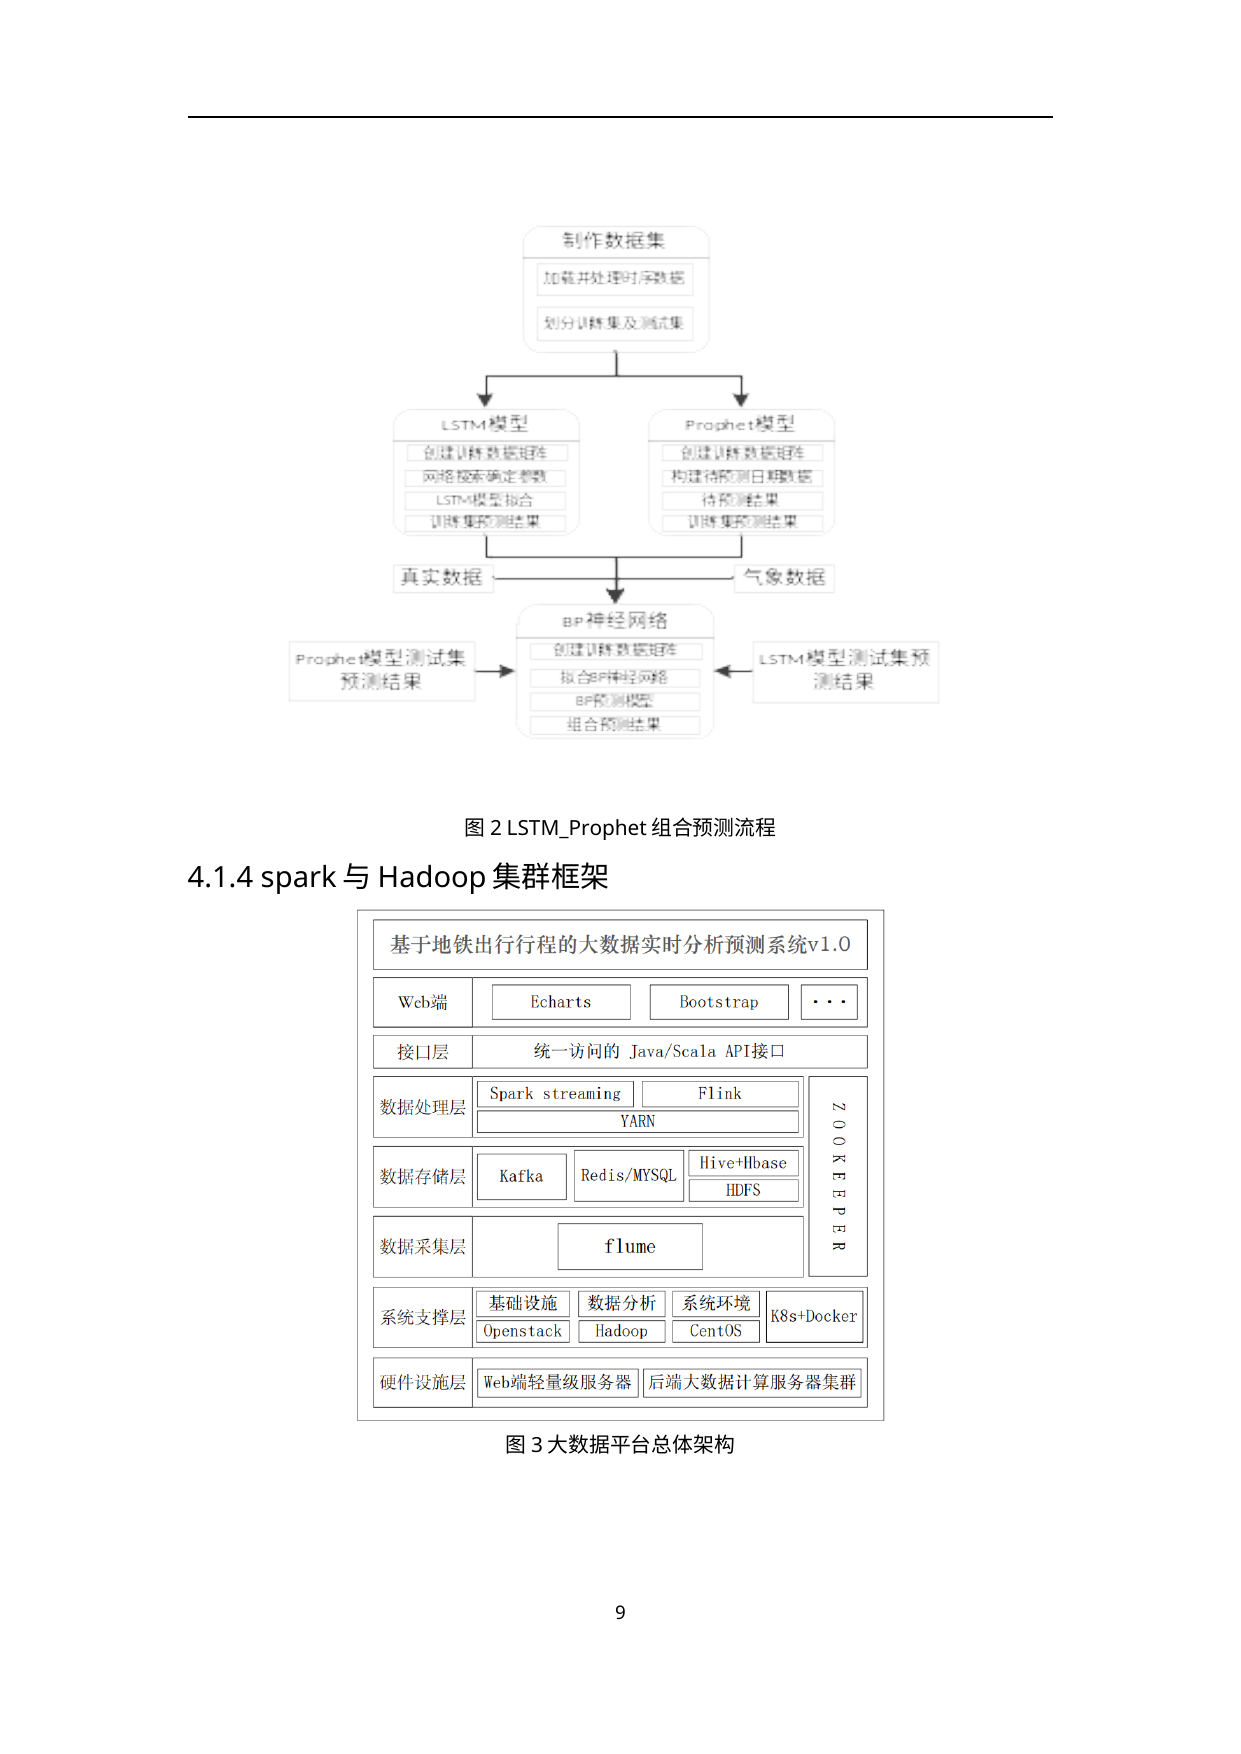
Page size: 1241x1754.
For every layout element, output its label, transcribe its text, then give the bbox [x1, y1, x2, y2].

subtitle 4.1.4 spark与Hadoop集群框架 [187, 842, 1053, 907]
text 图 3 大数据平台总体架构 [187, 1427, 1053, 1460]
picture [353, 907, 887, 1425]
text 图 2 LSTM_Prophet组合预测流程 [187, 810, 1053, 842]
